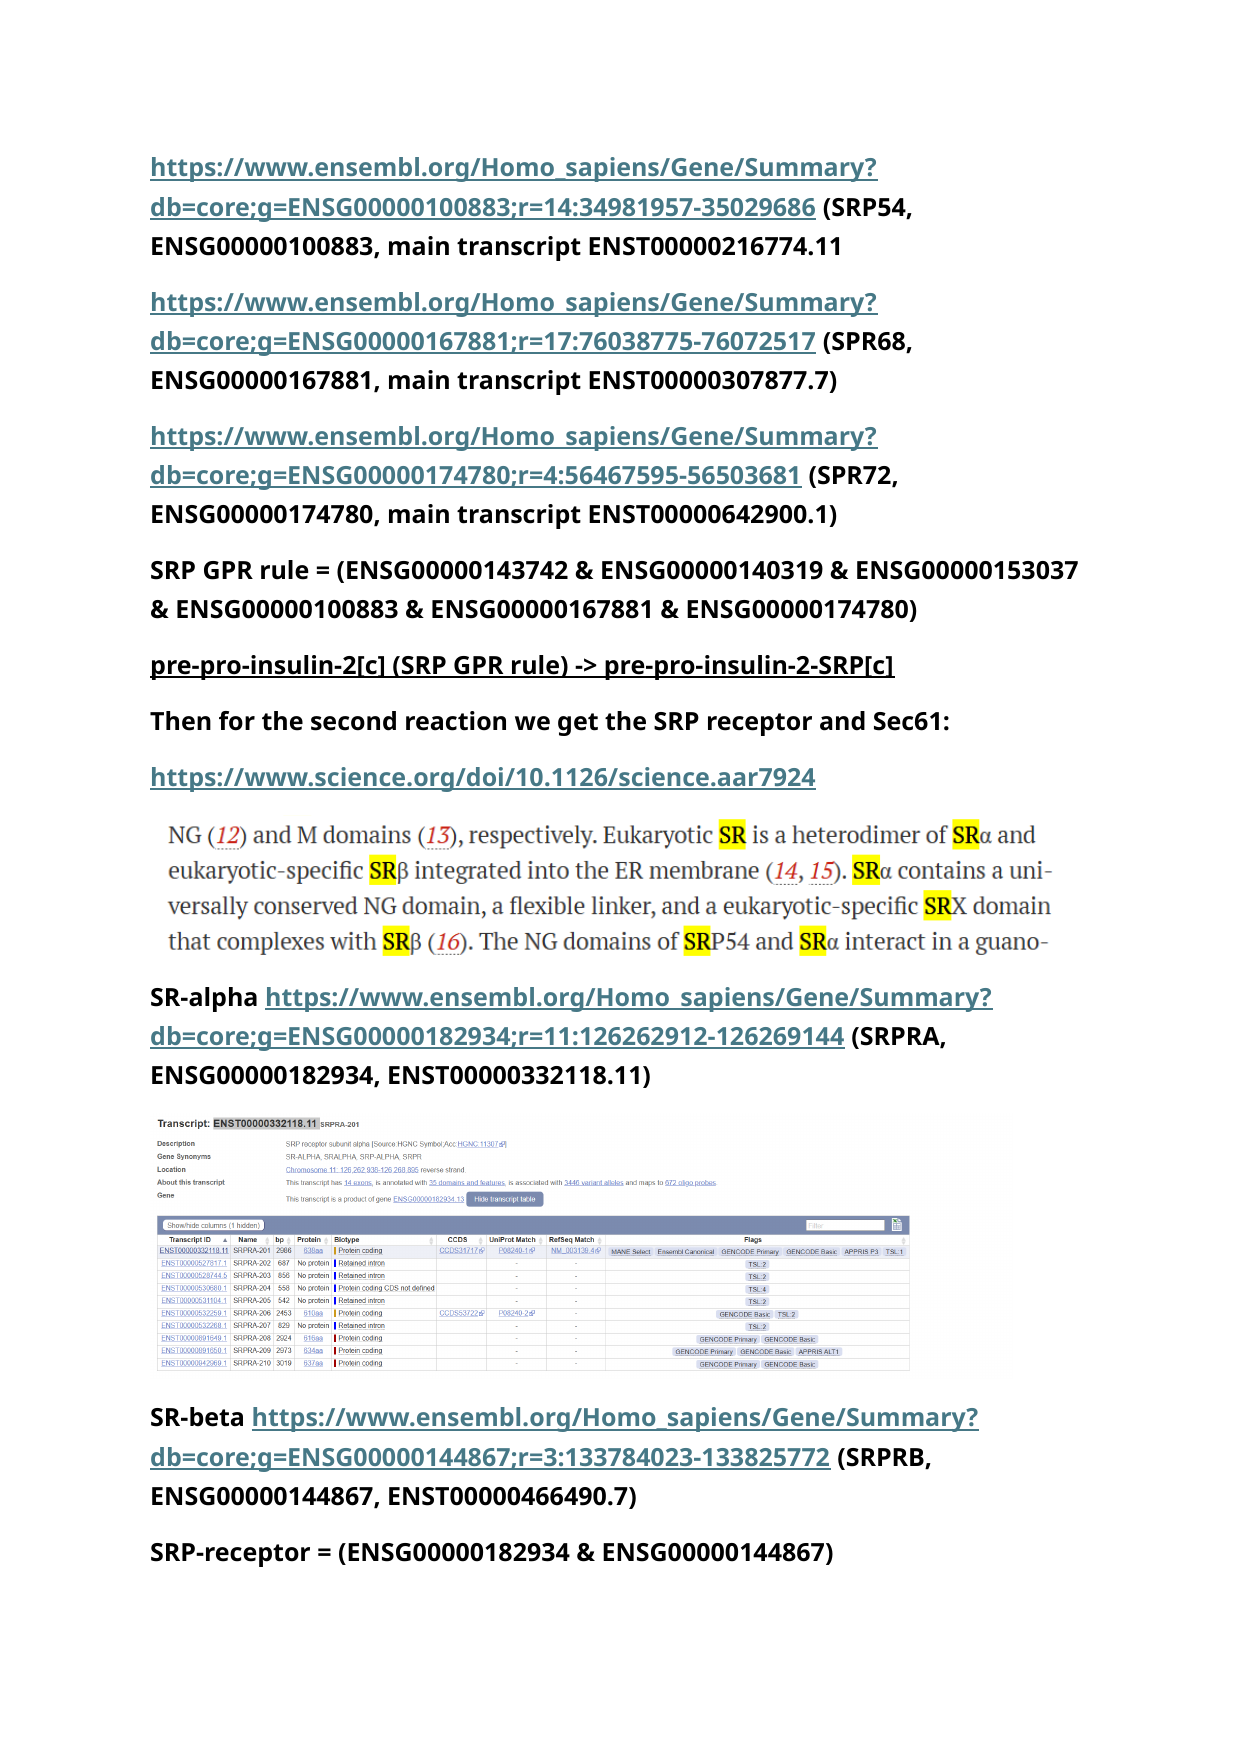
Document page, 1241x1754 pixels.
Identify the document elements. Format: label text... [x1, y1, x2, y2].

text SRP GPR rule = (ENSG00000143742 & ENSG00000140319 & ENSG00000153037 & ENSG00000100883 & ENSG00000167881 & ENSG00000174780) [150, 552, 1090, 626]
picture [150, 1113, 1013, 1379]
text pre-pro-insulin-2[c] (SRP GPR rule) -> pre-pro-insulin-2-SRP[c] [150, 647, 1090, 682]
text SRP-receptor = (ENSG00000182934 & ENSG00000144867) [150, 1534, 1090, 1568]
text https://www.ensembl.org/Homo_sapiens/Gene/Summary?db=core;g=ENSG00000174780;r=4:56467595-56503681 (SPR72, ENSG00000174780, main transcript ENST00000642900.1) [150, 418, 1090, 531]
text SR-alpha https://www.ensembl.org/Homo_sapiens/Gene/Summary?db=core;g=ENSG00000182934;r=11:126262912-126269144 (SRPRA, ENSG00000182934, ENST00000332118.11) [150, 979, 1090, 1092]
text SR-beta https://www.ensembl.org/Homo_sapiens/Gene/Summary?db=core;g=ENSG00000144867;r=3:133784023-133825772 (SRPRB, ENSG00000144867, ENST00000466490.7) [150, 1400, 1090, 1512]
picture [150, 815, 1091, 958]
text https://www.ensembl.org/Homo_sapiens/Gene/Summary?db=core;g=ENSG00000100883;r=14:34981957-35029686 (SRP54, ENSG00000100883, main transcript ENST00000216774.11 [150, 150, 1090, 262]
text https://www.ensembl.org/Homo_sapiens/Gene/Summary?db=core;g=ENSG00000167881;r=17:76038775-76072517 (SPR68, ENSG00000167881, main transcript ENST00000307877.7) [150, 284, 1090, 397]
text Then for the second reaction we get the SRP receptor and Sec61: [150, 703, 1090, 737]
text https://www.science.org/doi/10.1126/science.aar7924 [150, 759, 1090, 793]
